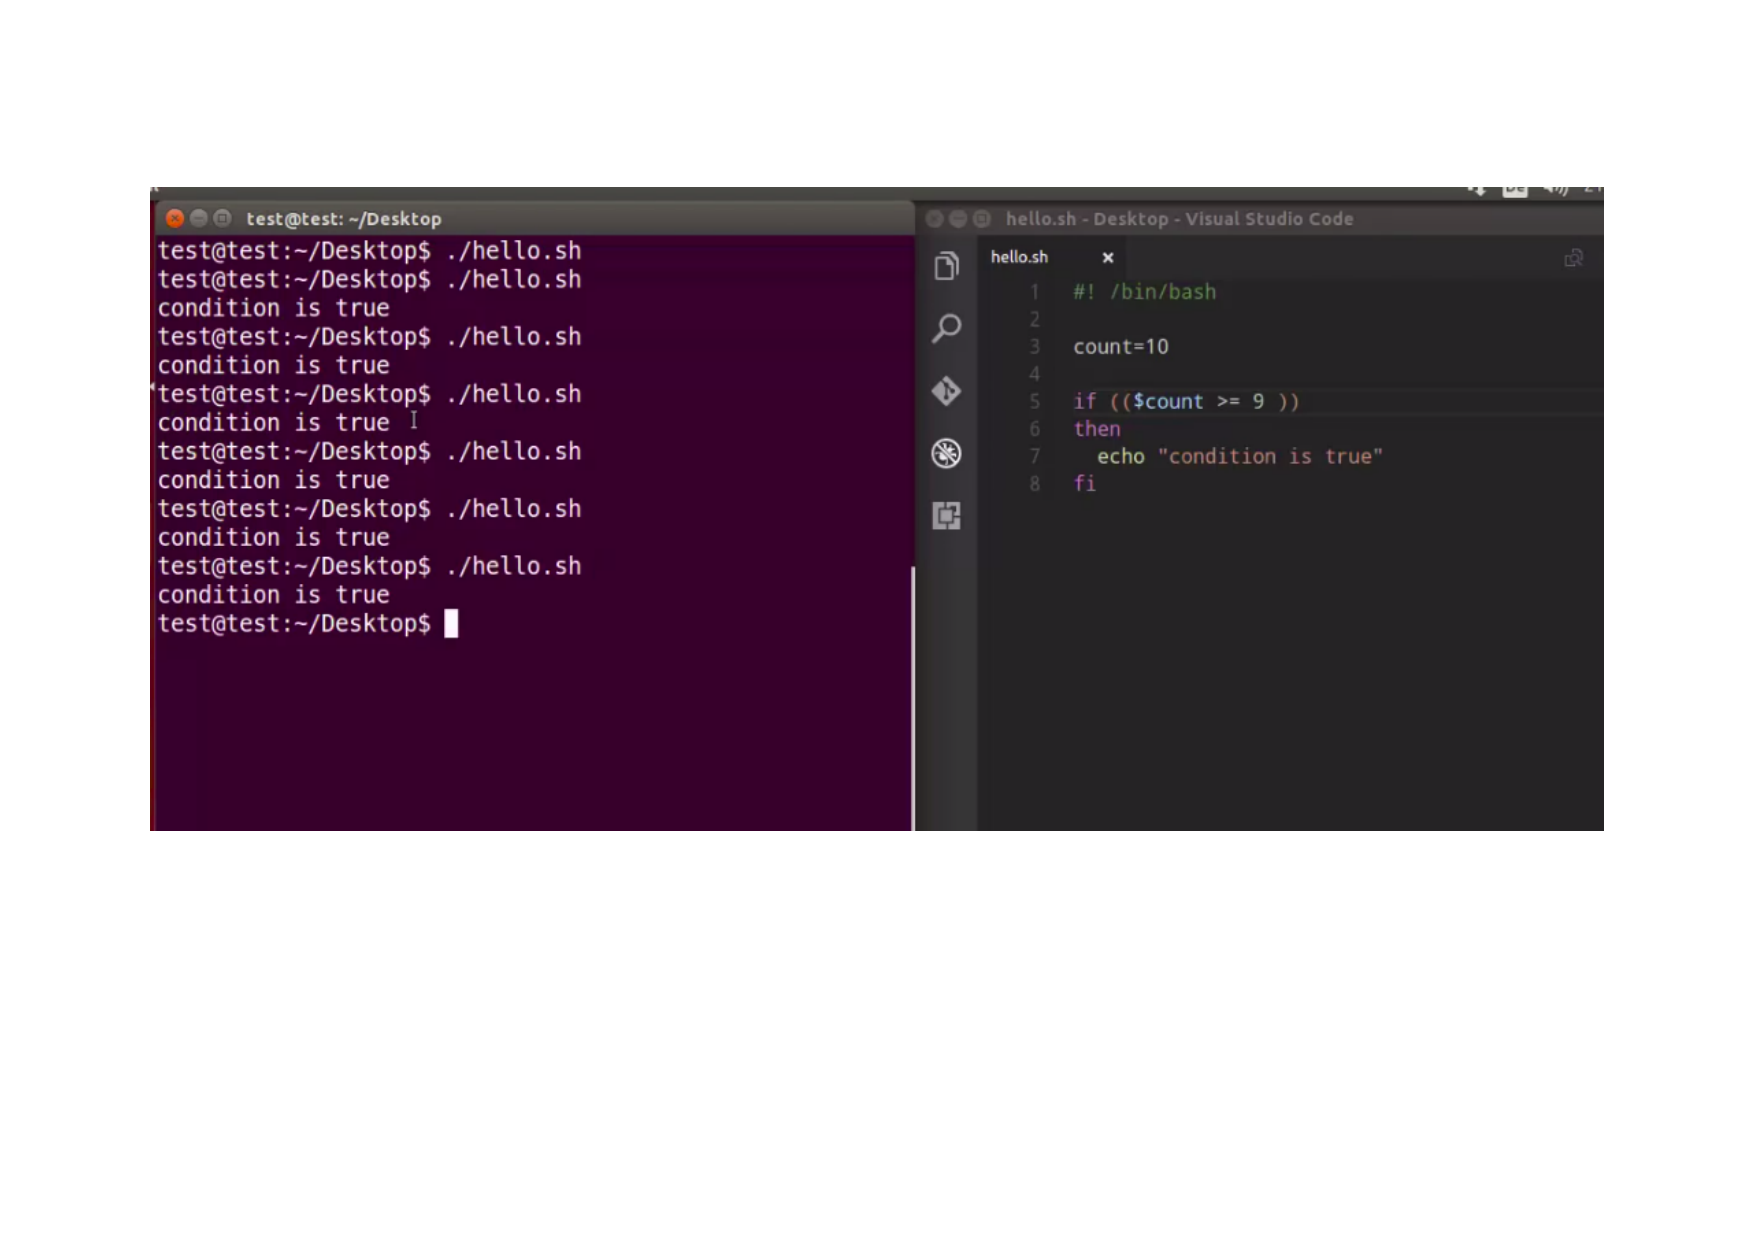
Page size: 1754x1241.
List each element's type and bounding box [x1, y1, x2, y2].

picture [150, 187, 1604, 831]
